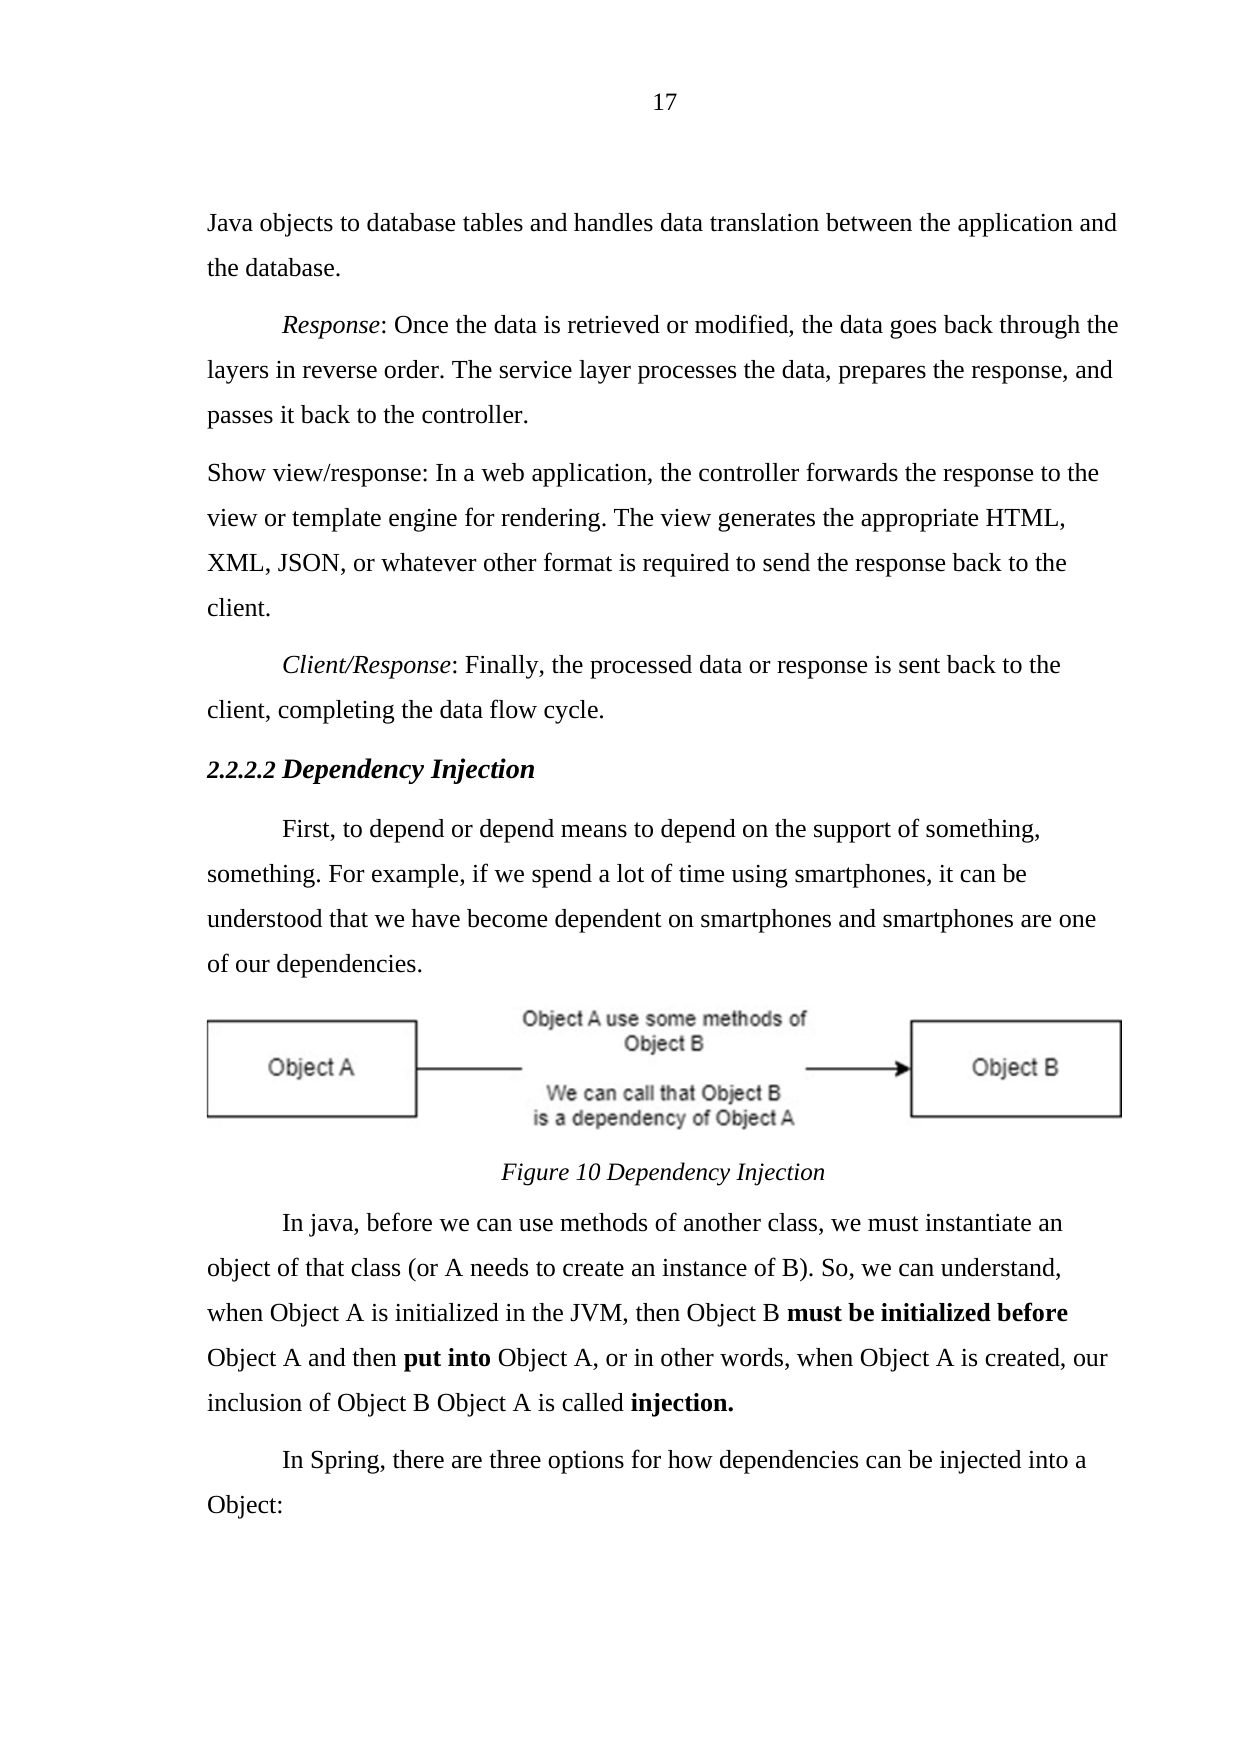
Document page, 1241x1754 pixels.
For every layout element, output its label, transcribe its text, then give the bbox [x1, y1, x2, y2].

picture [206, 1005, 1122, 1131]
text In java, before we can use methods of another class, we must instantiate an object of that class (or A needs to create an instance of B). So, we can understand, when Object A is initialized in the JVM, then Object B must be initialized before Object A and then put into Object A, or in other words, when Object A is created, our inclusion of Object B Object A is called injection. [207, 1207, 1122, 1417]
text Show view/response: In a web application, the controller forwards the response to the view or template engine for rendering. The view generates the appropriate HTML, XML, JSON, or whatever other format is required to send the response back to the client. [207, 457, 1122, 622]
text First, to depend or depend means to depend on the support of something, something. For example, if we spend a lot of time using smartphones, it can be understood that we have become dependent on smartphones and smartphones are one of our dependencies. [207, 813, 1122, 978]
text Figure 10 Dependency Injection [207, 1157, 1122, 1186]
text Client/Response: Finally, the processed data or response is sent back to the client, completing the data flow cycle. [207, 649, 1122, 724]
subtitle Dependency Injection [207, 752, 1122, 784]
text In Spring, there are three options for how dependencies can be injected into a Object: [207, 1444, 1122, 1519]
text Response: Once the data is retrieved or modified, the data goes back through the layers in reverse order. The service layer processes the data, prepares the response, and passes it back to the controller. [207, 309, 1122, 429]
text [207, 207, 1122, 282]
